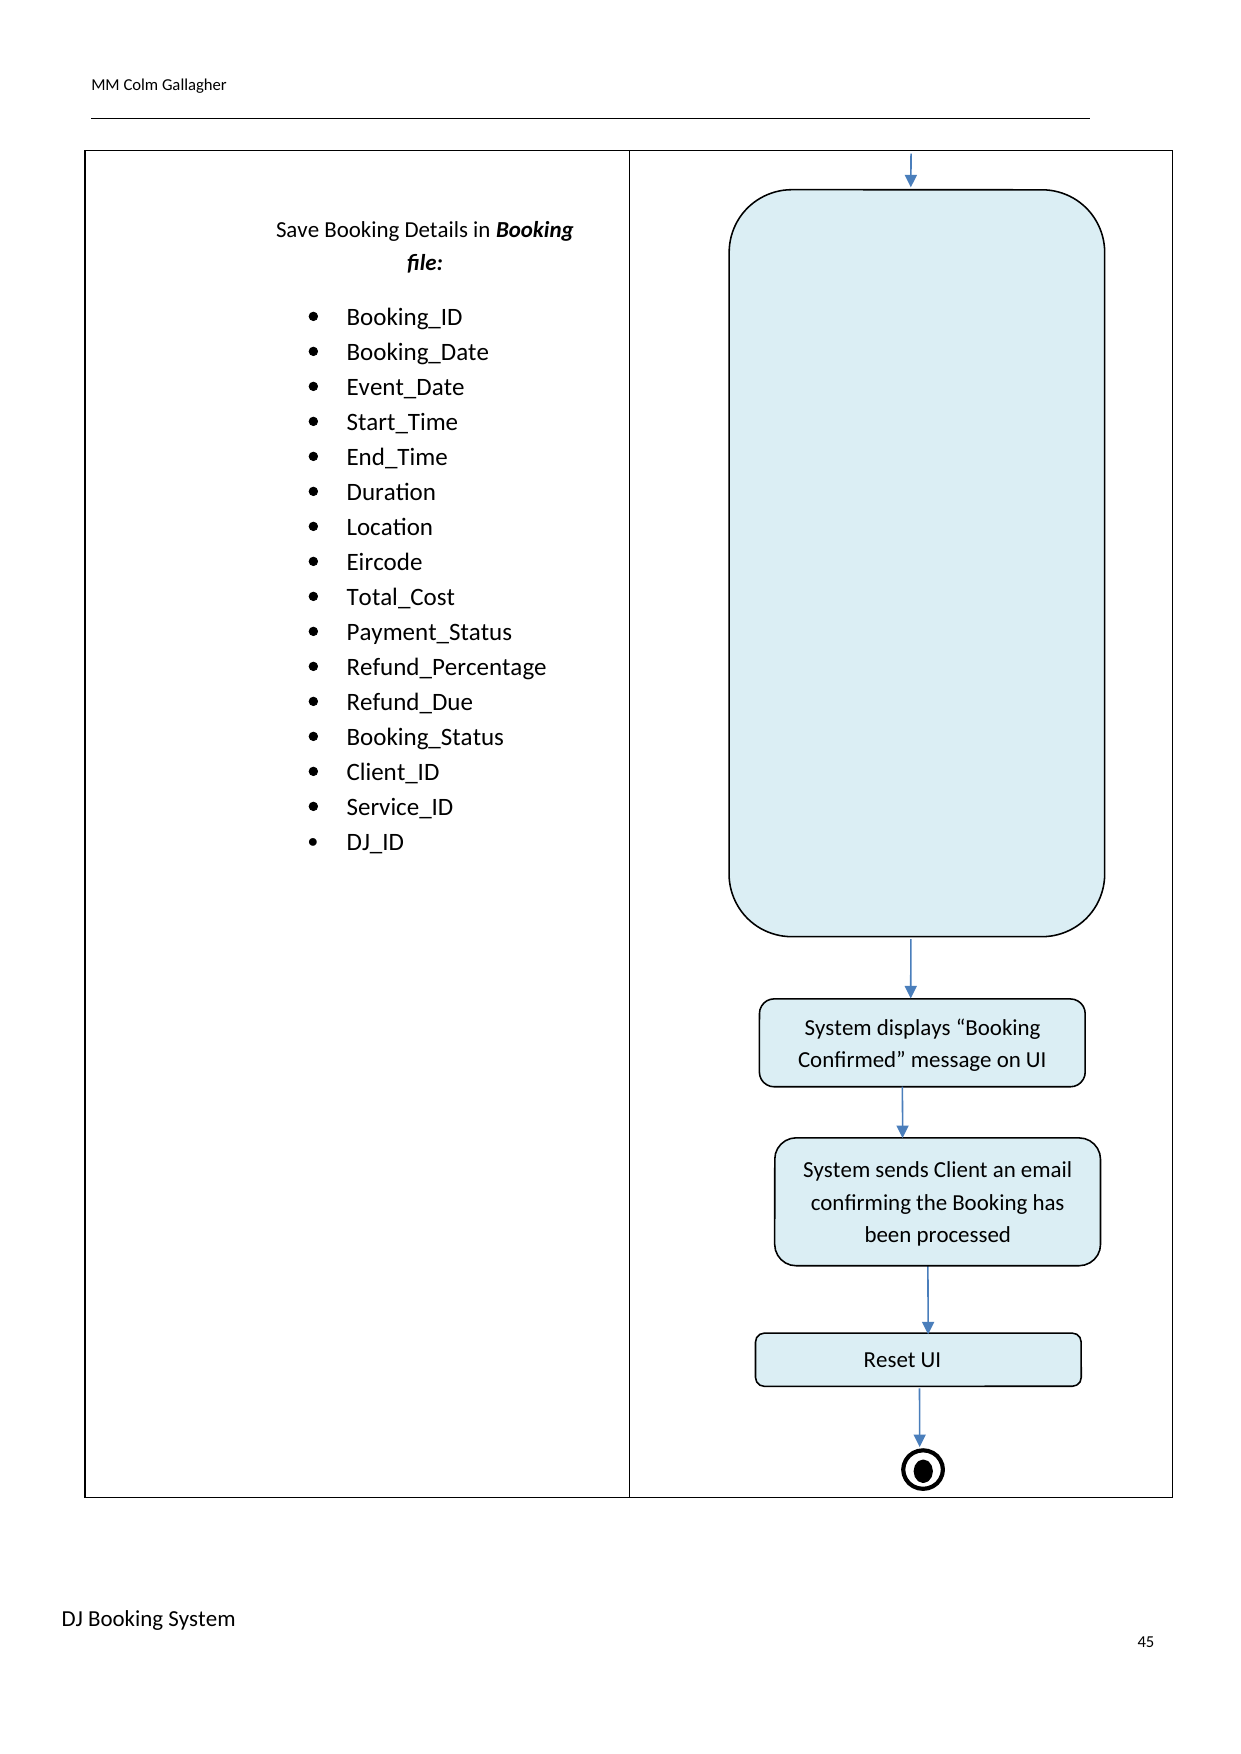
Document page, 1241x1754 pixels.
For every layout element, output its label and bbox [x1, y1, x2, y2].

table_cell [86, 151, 629, 1497]
table_cell [630, 151, 1172, 1497]
